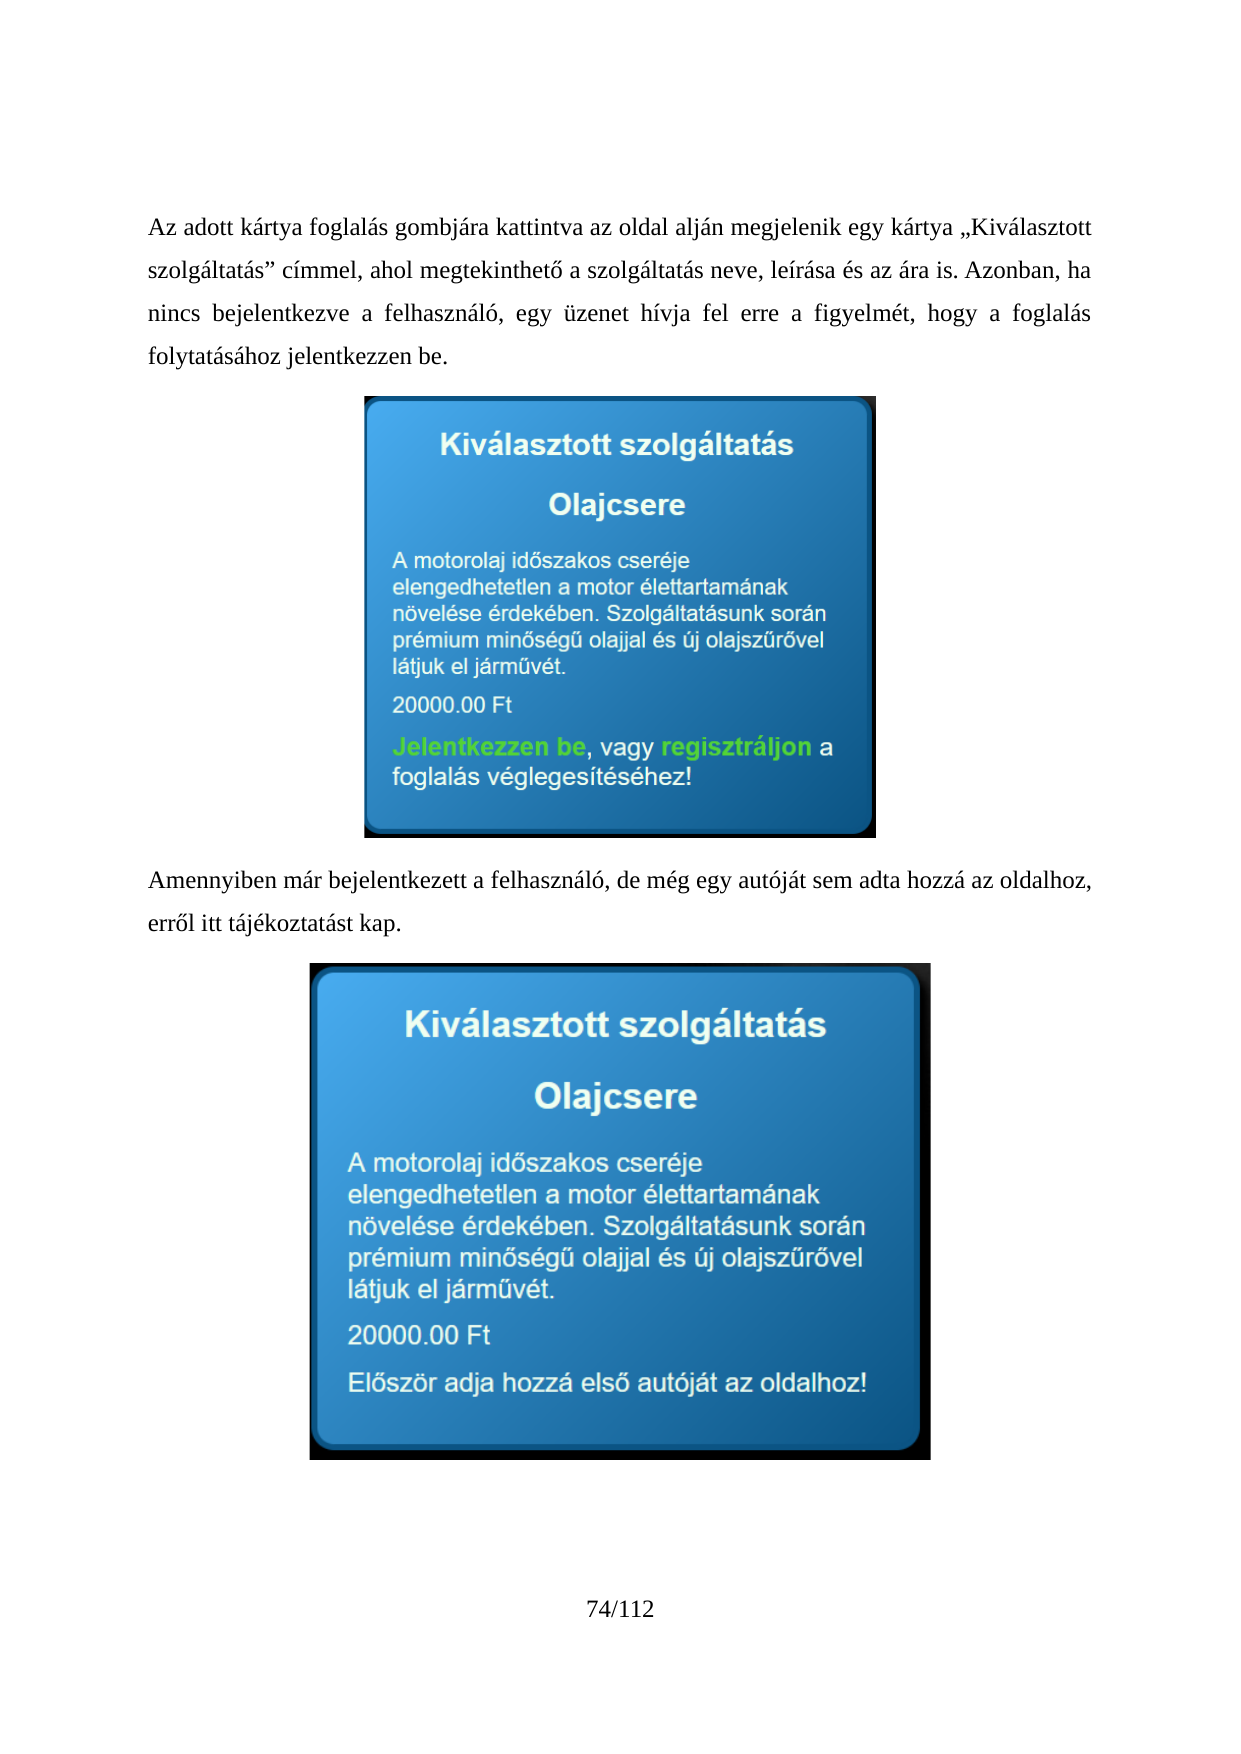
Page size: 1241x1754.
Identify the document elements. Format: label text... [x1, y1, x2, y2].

text Amennyiben már bejelentkezett a felhasználó, de még egy autóját sem adta hozzá az oldalhoz, erről itt tájékoztatást kap. [148, 865, 1092, 937]
text Az adott kártya foglalás gombjára kattintva az oldal alján megjelenik egy kártya „Kiválasztott szolgáltatás” címmel, ahol megtekinthető a szolgáltatás neve, leírása és az ára is. Azonban, ha nincs bejelentkezve a felhasználó, egy üzenet hívja fel erre a figyelmét, hogy a foglalás folytatásához jelentkezzen be. [148, 212, 1092, 370]
picture [309, 963, 931, 1460]
picture [364, 396, 876, 838]
